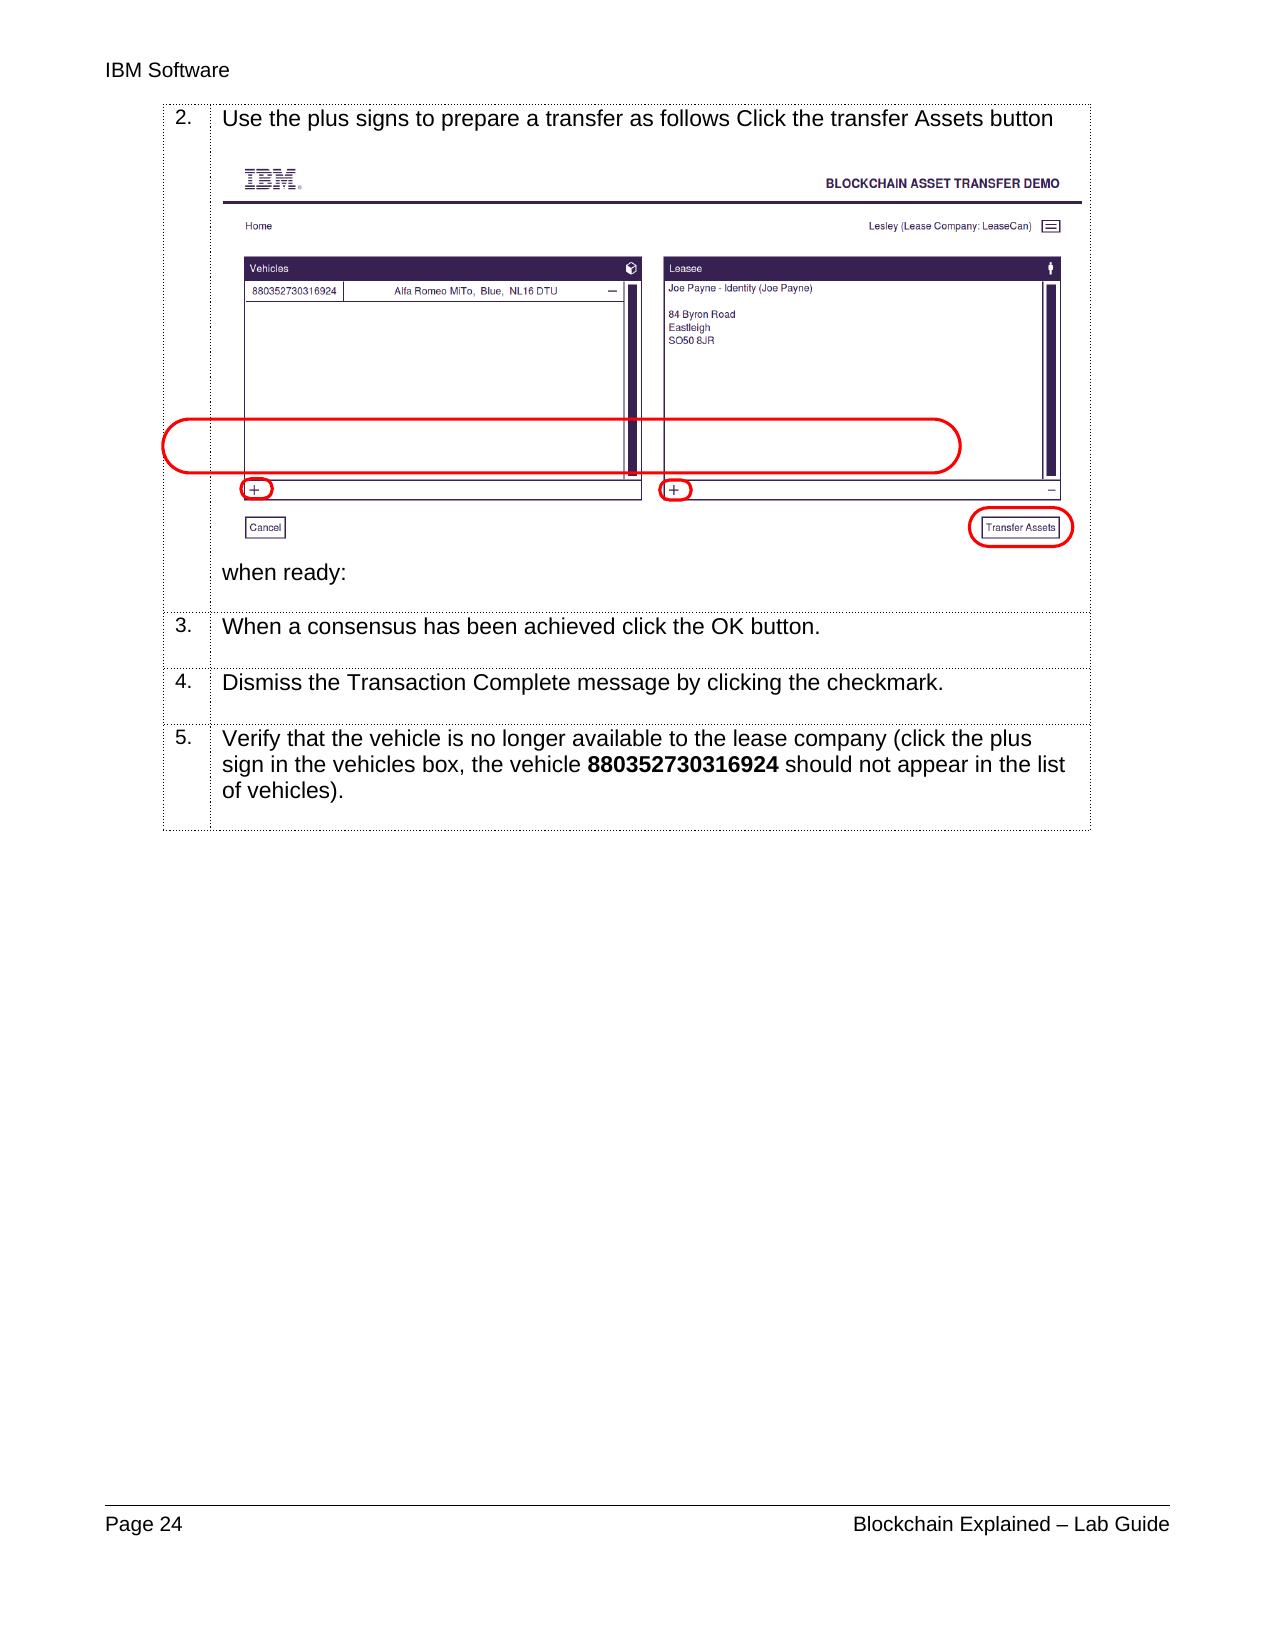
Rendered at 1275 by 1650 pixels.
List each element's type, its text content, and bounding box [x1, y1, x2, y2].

table_cell Use the plus signs to prepare a transfer as follows Click the transfer Assets button when ready: [211, 104, 1091, 612]
picture [223, 421, 958, 471]
table_cell [165, 421, 211, 471]
picture [223, 157, 1082, 559]
table_cell [164, 724, 211, 830]
table_cell Verify that the vehicle is no longer available to the lease company (click the plus sign in the vehicles box, the vehicle 880352730316924 should not appear in the list of vehicles). [211, 724, 1091, 830]
table_cell [164, 104, 211, 431]
table_cell When a consensus has been achieved click the OK button. [211, 612, 1091, 668]
table_cell [164, 612, 211, 668]
table_cell Dismiss the Transaction Complete message by clicking the checkmark. [211, 668, 1091, 724]
table_cell [164, 668, 211, 724]
table_cell [164, 461, 211, 612]
